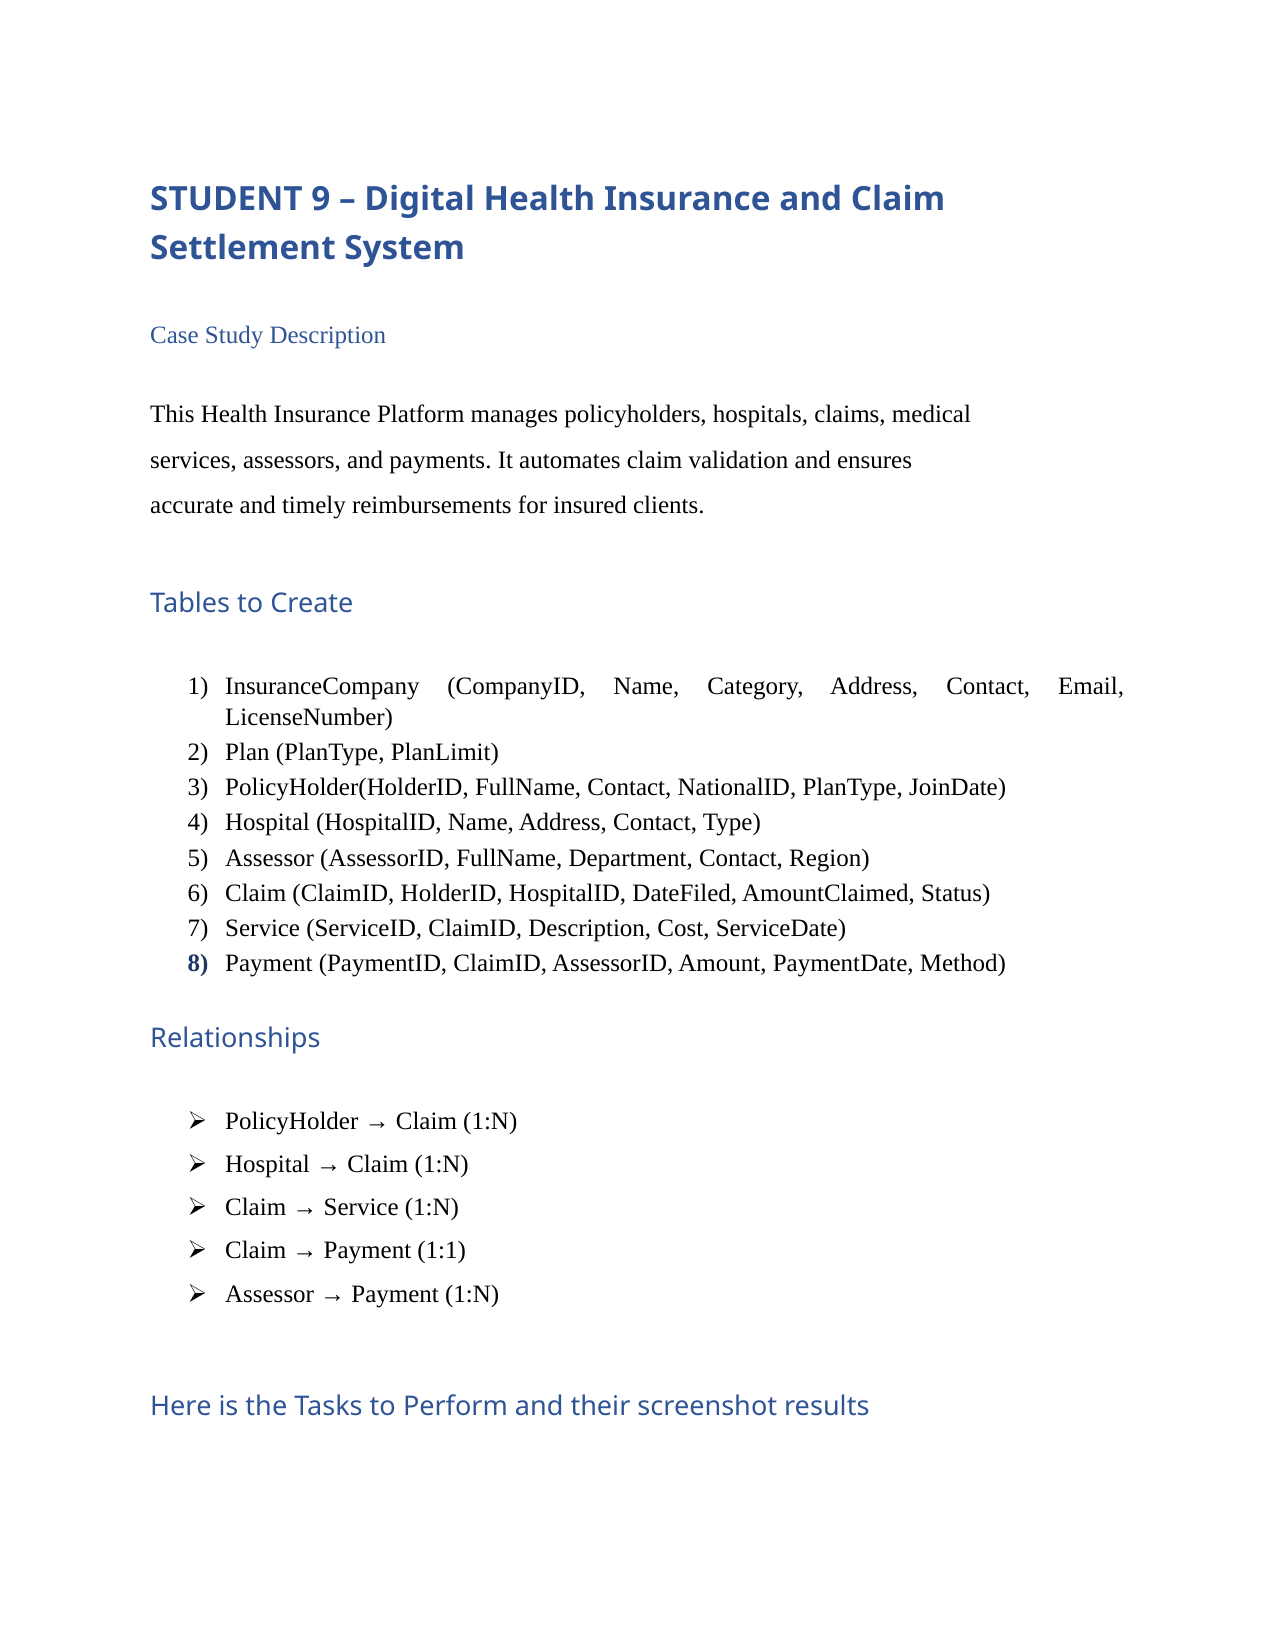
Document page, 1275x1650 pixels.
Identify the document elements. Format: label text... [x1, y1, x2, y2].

subtitle Assessor (AssessorID, FullName, Department, Contact, Region) [187, 843, 1125, 871]
text services, assessors, and payments. It automates claim validation and ensures [150, 445, 1125, 473]
list Hospital → Claim (1:N) [187, 1149, 1125, 1178]
list Assessor → Payment (1:N) [187, 1279, 1125, 1307]
subtitle Hospital (HospitalID, Name, Address, Contact, Type) [187, 807, 1125, 836]
list PolicyHolder → Claim (1:N) [187, 1106, 1125, 1135]
subtitle Here is the Tasks to Perform and their screenshot results [150, 1386, 1125, 1423]
subtitle Tables to Create [150, 583, 1125, 620]
subtitle Relationships [150, 1019, 1125, 1056]
subtitle Case Study Description [150, 321, 1125, 349]
subtitle Claim (ClaimID, HolderID, HospitalID, DateFiled, AmountClaimed, Status) [187, 878, 1125, 907]
subtitle STUDENT 9 – Digital Health Insurance and Claim Settlement System [150, 175, 1125, 269]
text This Health Insurance Platform manages policyholders, hospitals, claims, medical [150, 399, 1125, 428]
text accurate and timely reimbursements for insured clients. [150, 490, 1125, 519]
list Claim → Service (1:N) [187, 1192, 1125, 1221]
subtitle InsuranceCompany (CompanyID, Name, Category, Address, Contact, Email, LicenseNumber) [187, 671, 1125, 731]
subtitle Service (ServiceID, ClaimID, Description, Cost, ServiceDate) [187, 913, 1125, 942]
subtitle Plan (PlanType, PlanLimit) [187, 737, 1125, 766]
subtitle PolicyHolder(HolderID, FullName, Contact, NationalID, PlanType, JoinDate) [187, 772, 1125, 801]
subtitle Payment (PaymentID, ClaimID, AssessorID, Amount, PaymentDate, Method) [187, 948, 1125, 977]
list Claim → Payment (1:1) [187, 1236, 1125, 1264]
